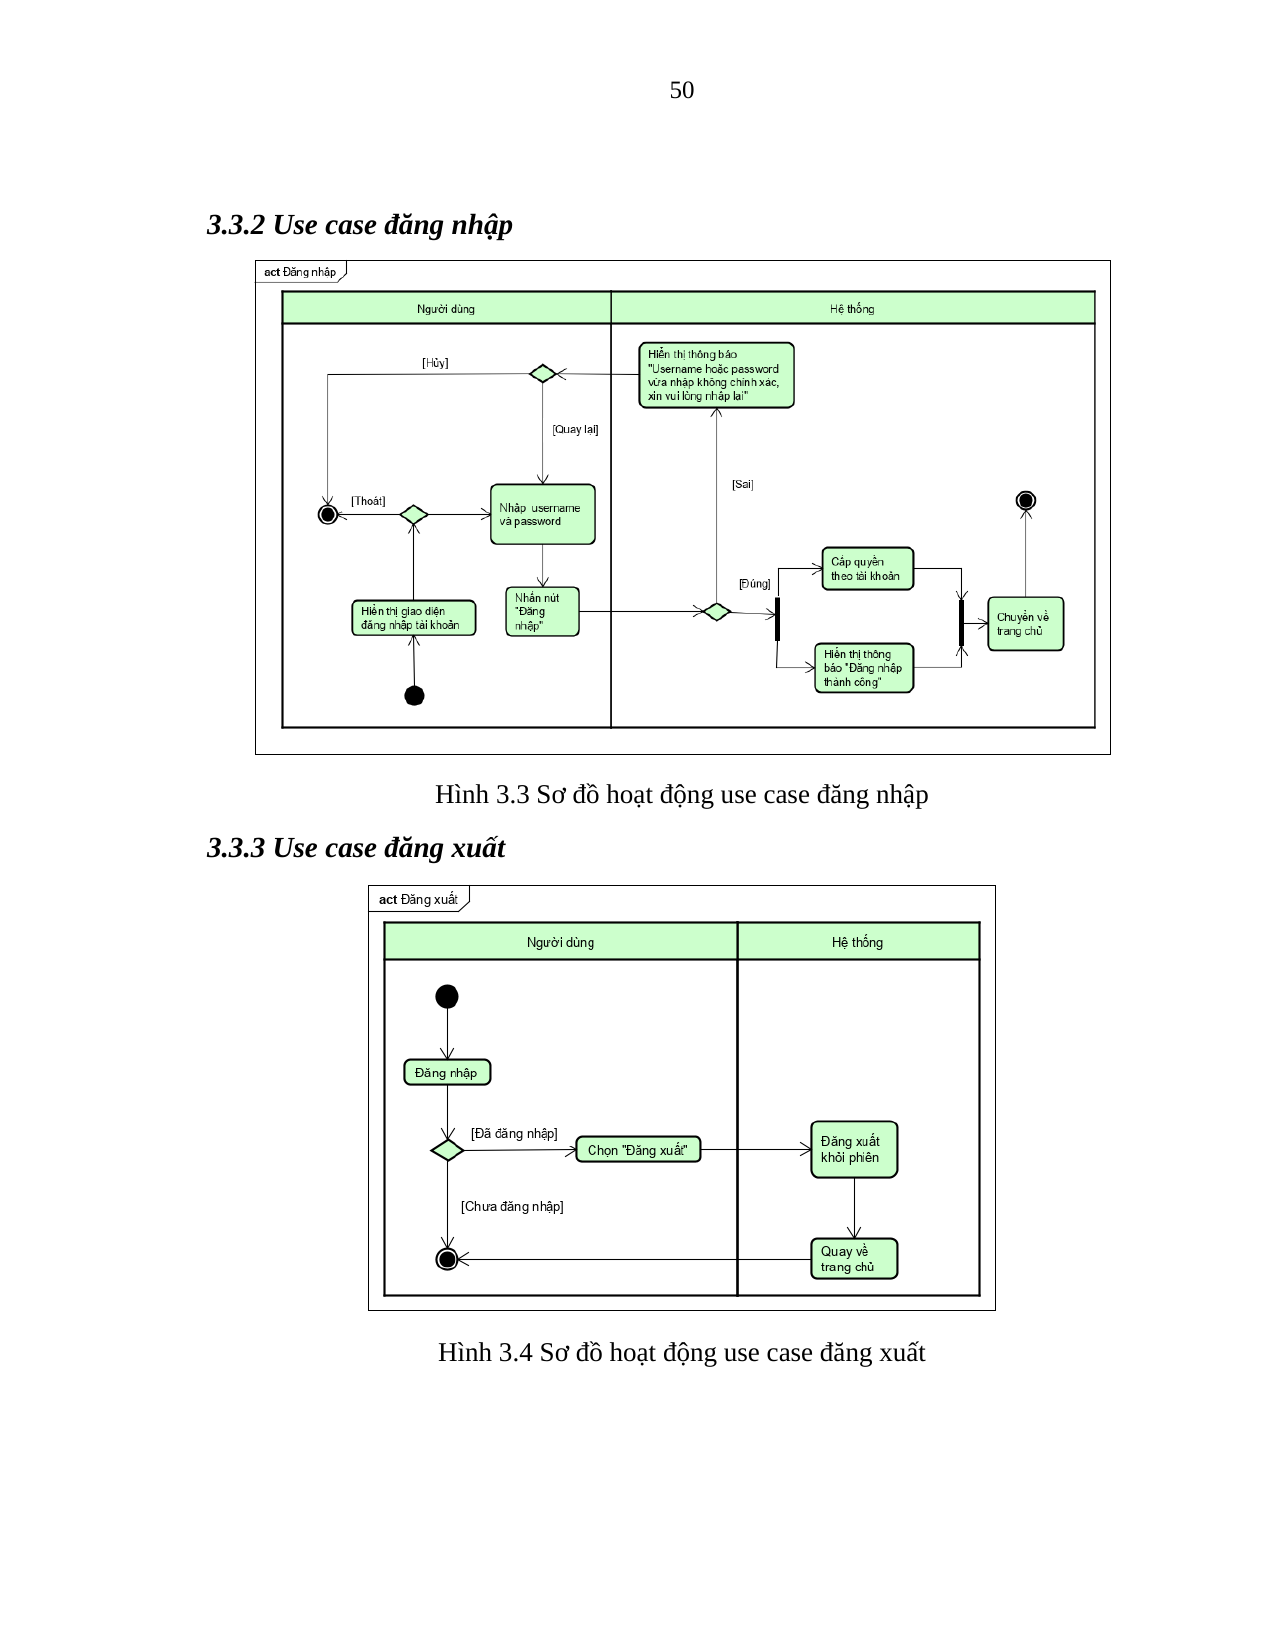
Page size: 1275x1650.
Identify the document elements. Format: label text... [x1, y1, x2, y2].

subtitle Use case đăng nhập [207, 207, 1157, 240]
picture [365, 880, 999, 1316]
text Hình 3.3 Sơ đồ hoạt động use case đăng nhập [207, 778, 1157, 809]
picture [249, 257, 1115, 758]
subtitle Use case đăng xuất [207, 830, 1157, 863]
text Hình 3.4 Sơ đồ hoạt động use case đăng xuất [207, 1336, 1157, 1367]
